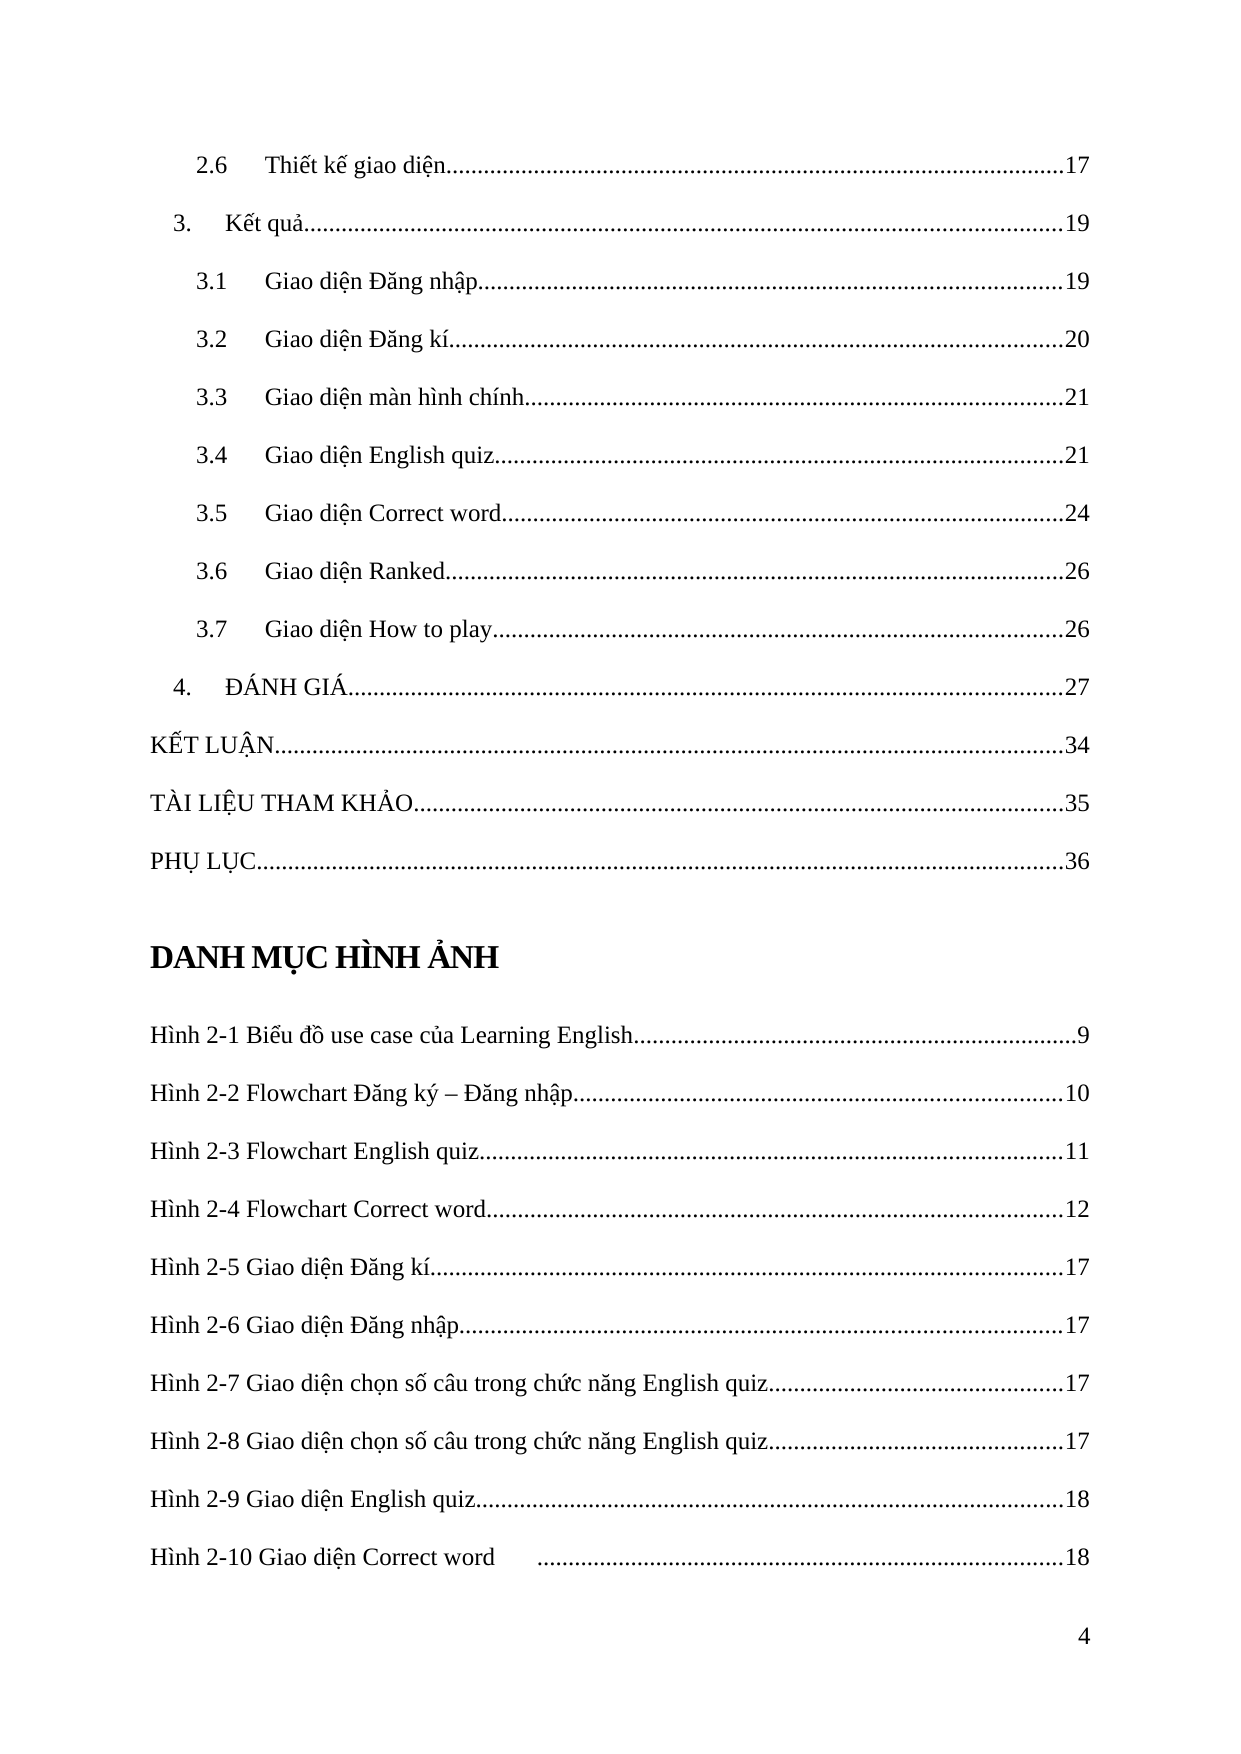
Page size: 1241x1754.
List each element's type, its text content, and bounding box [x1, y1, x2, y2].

text Hình 2-10 Giao diện Correct word 18 [150, 1542, 1090, 1571]
text 3.5 Giao diện Correct word 24 [196, 498, 1090, 527]
text Hình 2-8 Giao diện chọn số câu trong chức năng English quiz 17 [150, 1426, 1090, 1455]
text 3. Kết quả 19 [173, 208, 1090, 237]
text Hình 2-9 Giao diện English quiz 18 [150, 1484, 1090, 1513]
text 3.7 Giao diện How to play 26 [196, 614, 1090, 643]
text Hình 2-5 Giao diện Đăng kí 17 [150, 1252, 1090, 1281]
text Hình 2-2 Flowchart Đăng ký – Đăng nhập 10 [150, 1078, 1090, 1107]
text 2.6 Thiết kế giao diện 17 [196, 150, 1090, 179]
text 3.2 Giao diện Đăng kí 20 [196, 324, 1090, 353]
text Hình 2-4 Flowchart Correct word 12 [150, 1194, 1090, 1223]
text 3.1 Giao diện Đăng nhập 19 [196, 266, 1090, 295]
text KẾT LUẬN 34 [150, 730, 1090, 759]
text 3.4 Giao diện English quiz 21 [196, 440, 1090, 469]
text Hình 2-3 Flowchart English quiz 11 [150, 1136, 1090, 1164]
text 3.6 Giao diện Ranked 26 [196, 556, 1090, 585]
title DANH MỤC HÌNH ẢNH [150, 937, 1090, 976]
text Hình 2-7 Giao diện chọn số câu trong chức năng English quiz 17 [150, 1368, 1090, 1397]
text PHỤ LỤC 36 [150, 846, 1090, 875]
text 4. ĐÁNH GIÁ 27 [173, 672, 1090, 701]
text TÀI LIỆU THAM KHẢO 35 [150, 788, 1090, 817]
text Hình 2-6 Giao diện Đăng nhập 17 [150, 1310, 1090, 1339]
text Hình 2-1 Biểu đồ use case của Learning English 9 [150, 1020, 1090, 1048]
text 3.3 Giao diện màn hình chính 21 [196, 382, 1090, 411]
